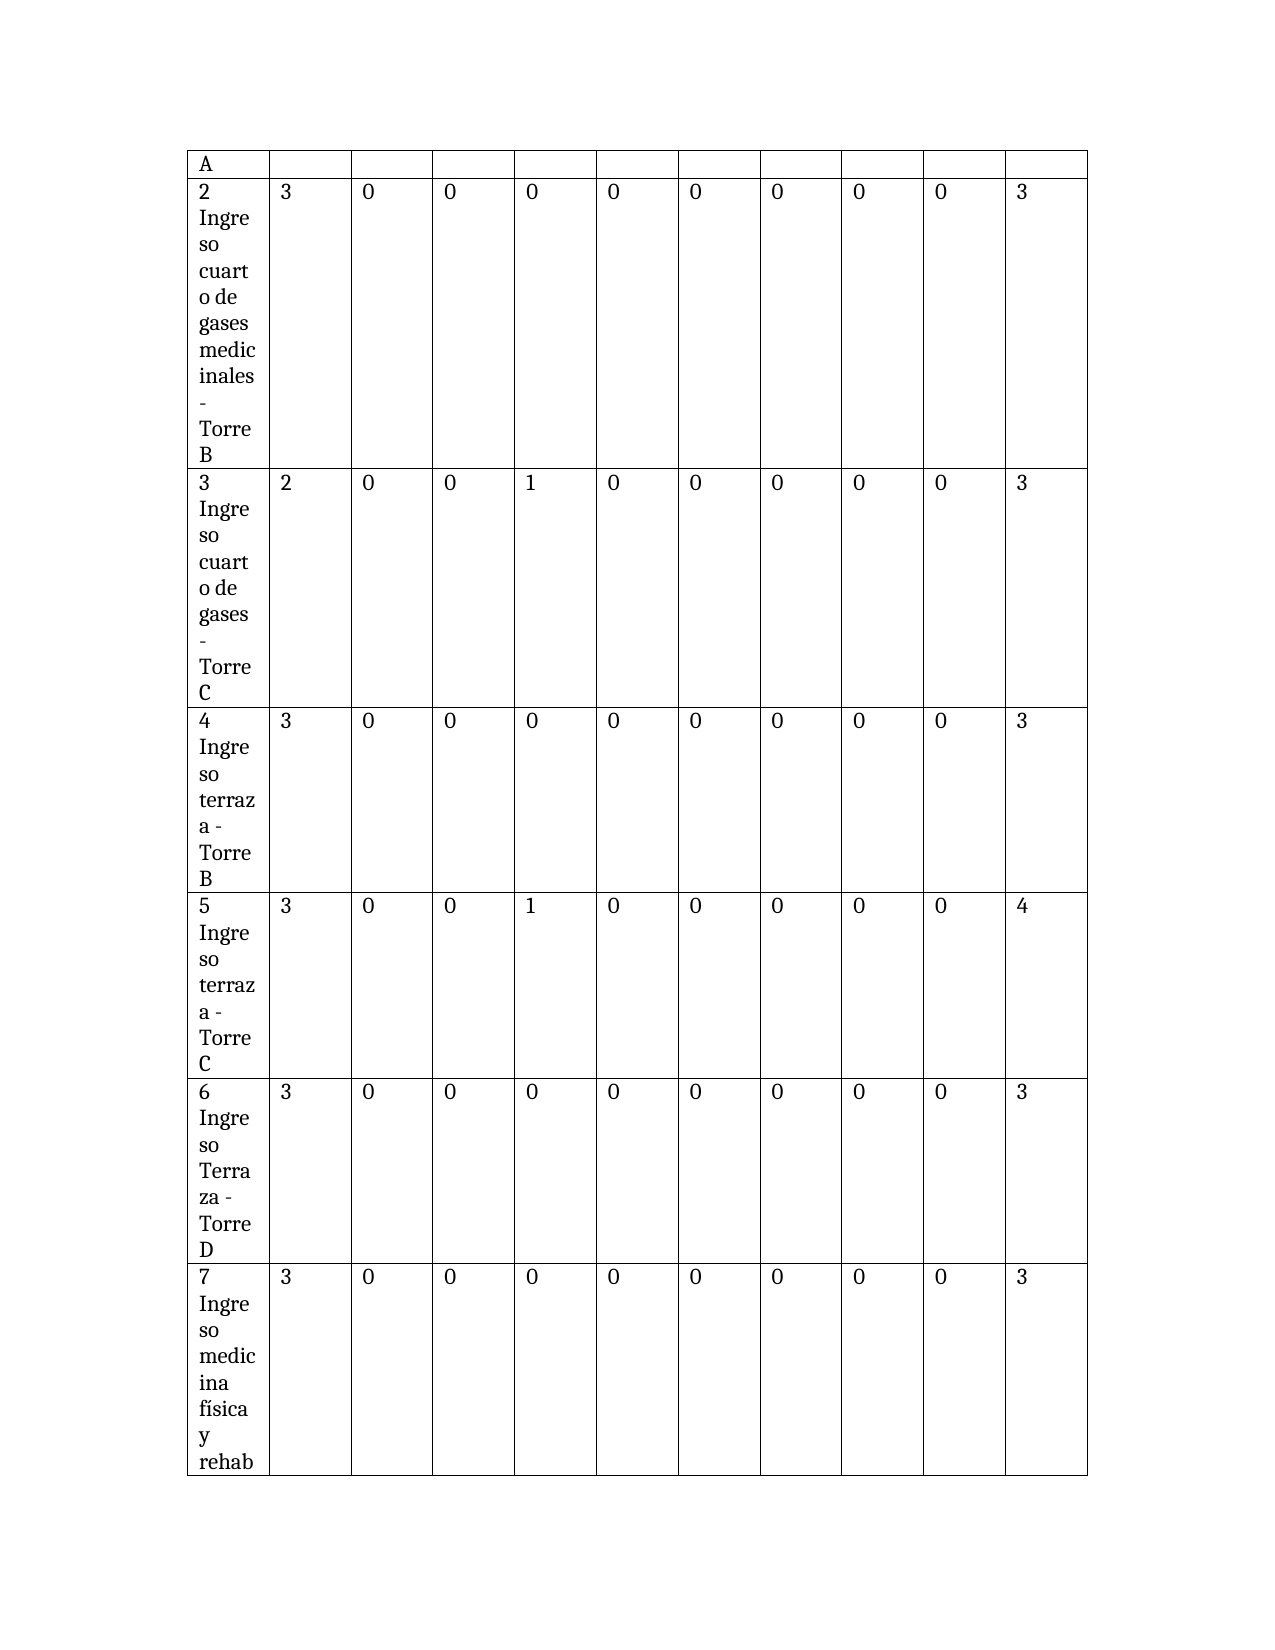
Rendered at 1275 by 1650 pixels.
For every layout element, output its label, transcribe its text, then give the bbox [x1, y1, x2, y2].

table_cell 0 [842, 469, 923, 707]
table_cell 0 [842, 1264, 923, 1475]
table_cell 3 [270, 893, 351, 1078]
table_cell 0 [515, 151, 596, 177]
table_cell 0 [924, 1264, 1005, 1475]
table_cell 1 [515, 469, 596, 707]
table_cell 0 [842, 179, 923, 468]
table_cell 4 [1006, 893, 1087, 1078]
table_cell 0 [352, 151, 432, 177]
table_cell 0 [433, 469, 514, 707]
table_cell 3 [270, 1079, 351, 1263]
table_cell 0 [597, 1264, 678, 1475]
table_cell 5 Ingreso terraza - Torre C [188, 893, 269, 1078]
table_cell 0 [842, 151, 923, 177]
table_cell 0 [842, 1079, 923, 1263]
table_cell 0 [515, 1079, 596, 1263]
table_cell 3 [270, 708, 351, 892]
table_cell 1 [515, 893, 596, 1078]
table_cell 3 [1006, 469, 1087, 707]
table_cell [188, 151, 269, 177]
table_cell 3 [1006, 179, 1087, 468]
table_cell 3 [1006, 151, 1087, 177]
table_cell 0 [515, 708, 596, 892]
table_cell 0 [761, 469, 841, 707]
table_cell 0 [924, 1079, 1005, 1263]
table_cell 0 [679, 179, 760, 468]
table_cell 3 [1006, 1264, 1087, 1475]
table_cell 3 [1006, 1079, 1087, 1263]
table_cell 0 [924, 151, 1005, 177]
table_cell 0 [597, 1079, 678, 1263]
table_cell 0 [679, 469, 760, 707]
table_cell 0 [924, 469, 1005, 707]
table_cell 0 [352, 1264, 432, 1475]
table_cell 0 [597, 469, 678, 707]
table_cell 4 Ingreso terraza - Torre B [188, 708, 269, 892]
table_cell 0 [352, 469, 432, 707]
table_cell 6 Ingreso Terraza - Torre D [188, 1079, 269, 1263]
table_cell 0 [433, 1264, 514, 1475]
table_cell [188, 1264, 269, 1475]
table_cell 0 [433, 1079, 514, 1263]
table_cell 2 Ingreso cuarto de gases medicinales - Torre B [188, 179, 269, 468]
table_cell 0 [924, 179, 1005, 468]
table_cell 0 [761, 151, 841, 177]
table_cell 0 [761, 893, 841, 1078]
table_cell 3 [270, 1264, 351, 1475]
table_cell 0 [761, 1079, 841, 1263]
table_cell 0 [761, 1264, 841, 1475]
table_cell 0 [515, 179, 596, 468]
table_cell 0 [352, 1079, 432, 1263]
table_cell 0 [433, 708, 514, 892]
table_cell 0 [597, 708, 678, 892]
table_cell 0 [433, 893, 514, 1078]
table_cell 0 [352, 179, 432, 468]
table_cell 3 Ingreso cuarto de gases - Torre C [188, 469, 269, 707]
table_cell 3 [270, 179, 351, 468]
table_cell 0 [679, 1264, 760, 1475]
table_cell 0 [352, 893, 432, 1078]
table_cell 0 [842, 893, 923, 1078]
table_cell 0 [352, 708, 432, 892]
table_cell 0 [924, 893, 1005, 1078]
table_cell 0 [433, 179, 514, 468]
table_cell 0 [679, 708, 760, 892]
table_cell 2 [270, 469, 351, 707]
table_cell 0 [515, 1264, 596, 1475]
table_cell 0 [924, 708, 1005, 892]
table_cell 0 [761, 708, 841, 892]
table_cell 0 [597, 179, 678, 468]
table_cell 0 [597, 893, 678, 1078]
table_cell 0 [679, 151, 760, 177]
table_cell 0 [433, 151, 514, 177]
table_cell 0 [679, 893, 760, 1078]
table_cell 0 [842, 708, 923, 892]
table_cell 3 [270, 151, 351, 177]
table_cell 0 [597, 151, 678, 177]
table_cell 3 [1006, 708, 1087, 892]
table_cell 0 [761, 179, 841, 468]
table_cell 0 [679, 1079, 760, 1263]
